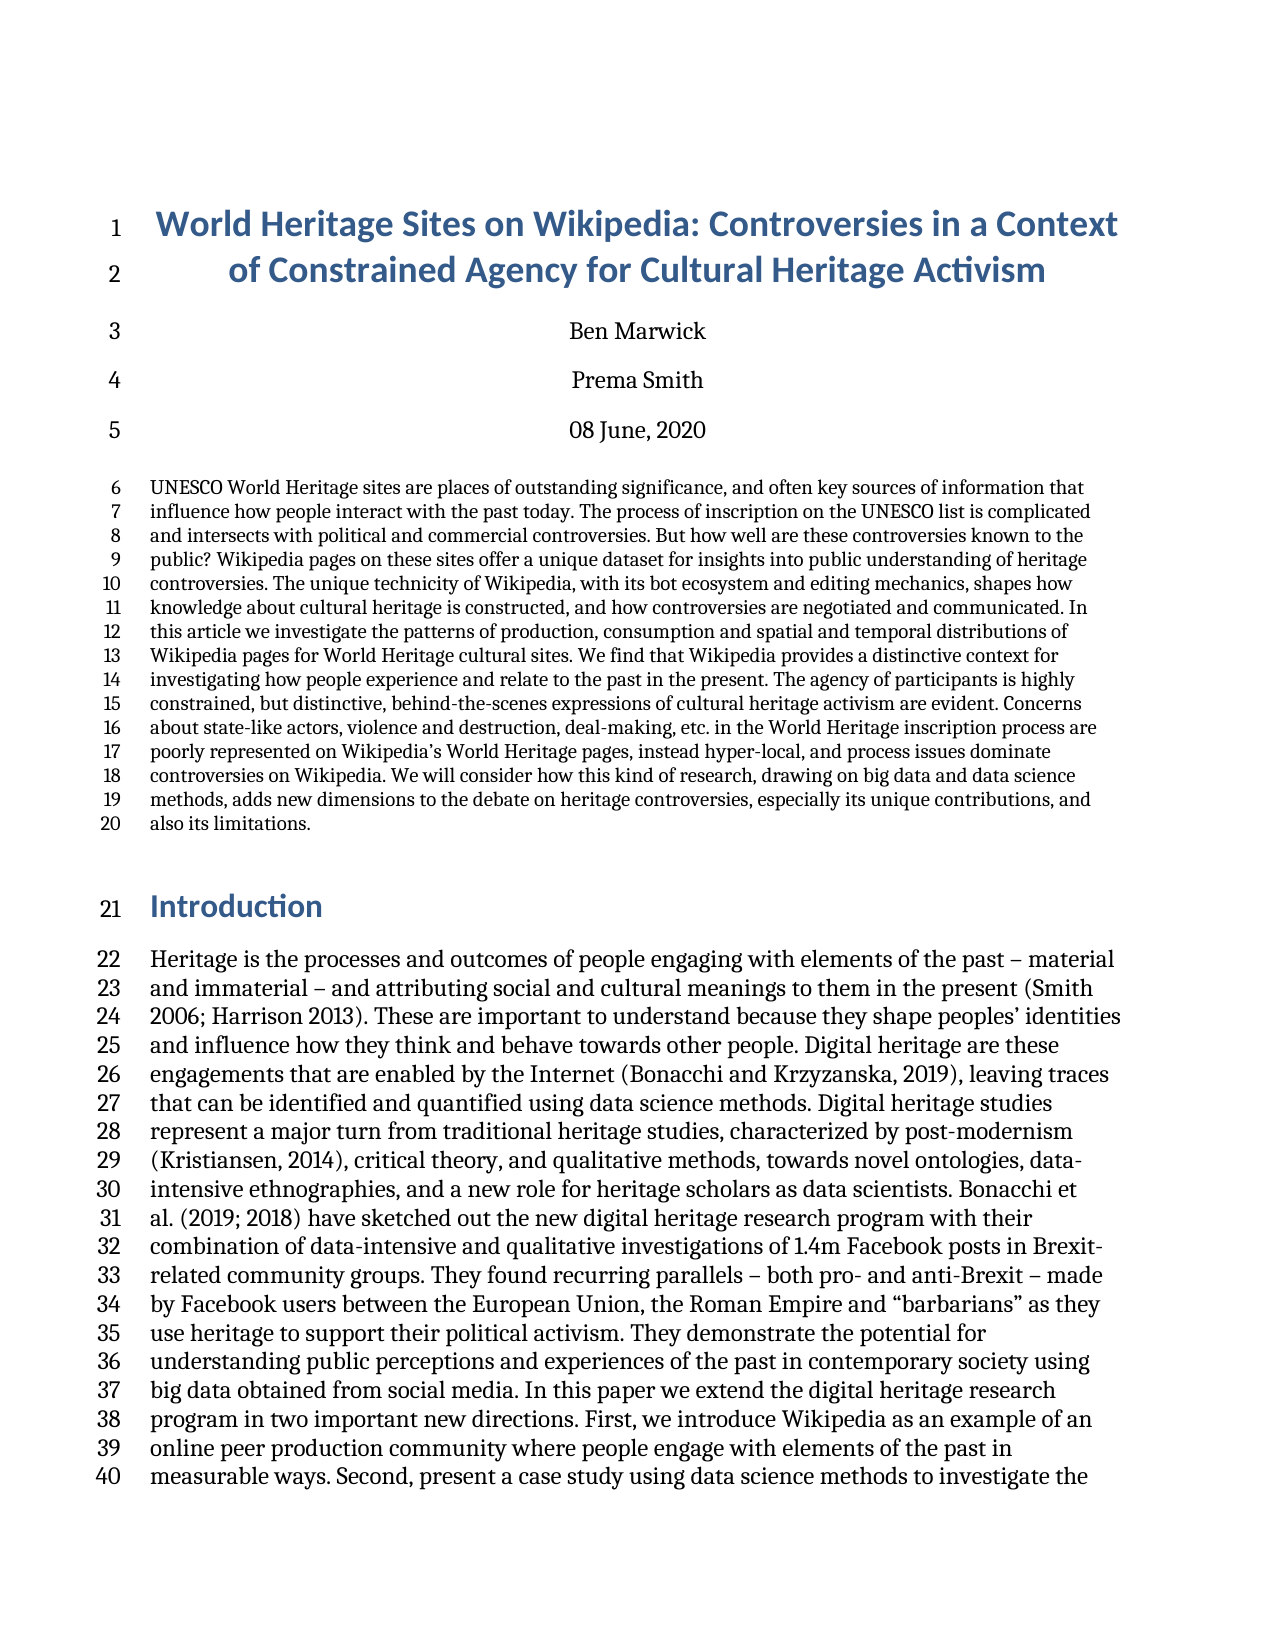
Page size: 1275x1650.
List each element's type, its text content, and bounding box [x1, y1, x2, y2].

subtitle Introduction [150, 885, 1125, 926]
text UNESCO World Heritage sites are places of outstanding significance, and often key sources of information that influence how people interact with the past today. The process of inscription on the UNESCO list is complicated and intersects with political and commercial controversies. But how well are these controversies known to the public? Wikipedia pages on these sites offer a unique dataset for insights into public understanding of heritage controversies. The unique technicity of Wikipedia, with its bot ecosystem and editing mechanics, shapes how knowledge about cultural heritage is constructed, and how controversies are negotiated and communicated. In this article we investigate the patterns of production, consumption and spatial and temporal distributions of Wikipedia pages for World Heritage cultural sites. We find that Wikipedia provides a distinctive context for investigating how people experience and relate to the past in the present. The agency of participants is highly constrained, but distinctive, behind-the-scenes expressions of cultural heritage activism are evident. Concerns about state-like actors, violence and destruction, deal-making, etc. in the World Heritage inscription process are poorly represented on Wikipedia’s World Heritage pages, instead hyper-local, and process issues dominate controversies on Wikipedia. We will consider how this kind of research, drawing on big data and data science methods, adds new dimensions to the debate on heritage controversies, especially its unique contributions, and also its limitations. [150, 476, 1125, 835]
text 08 June, 2020 [150, 416, 1125, 444]
text Ben Marwick [150, 317, 1125, 345]
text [150, 945, 1125, 1491]
text Prema Smith [150, 366, 1125, 395]
title World Heritage Sites on Wikipedia: Controversies in a Context of Constrained Agency for Cultural Heritage Activism [150, 200, 1125, 292]
